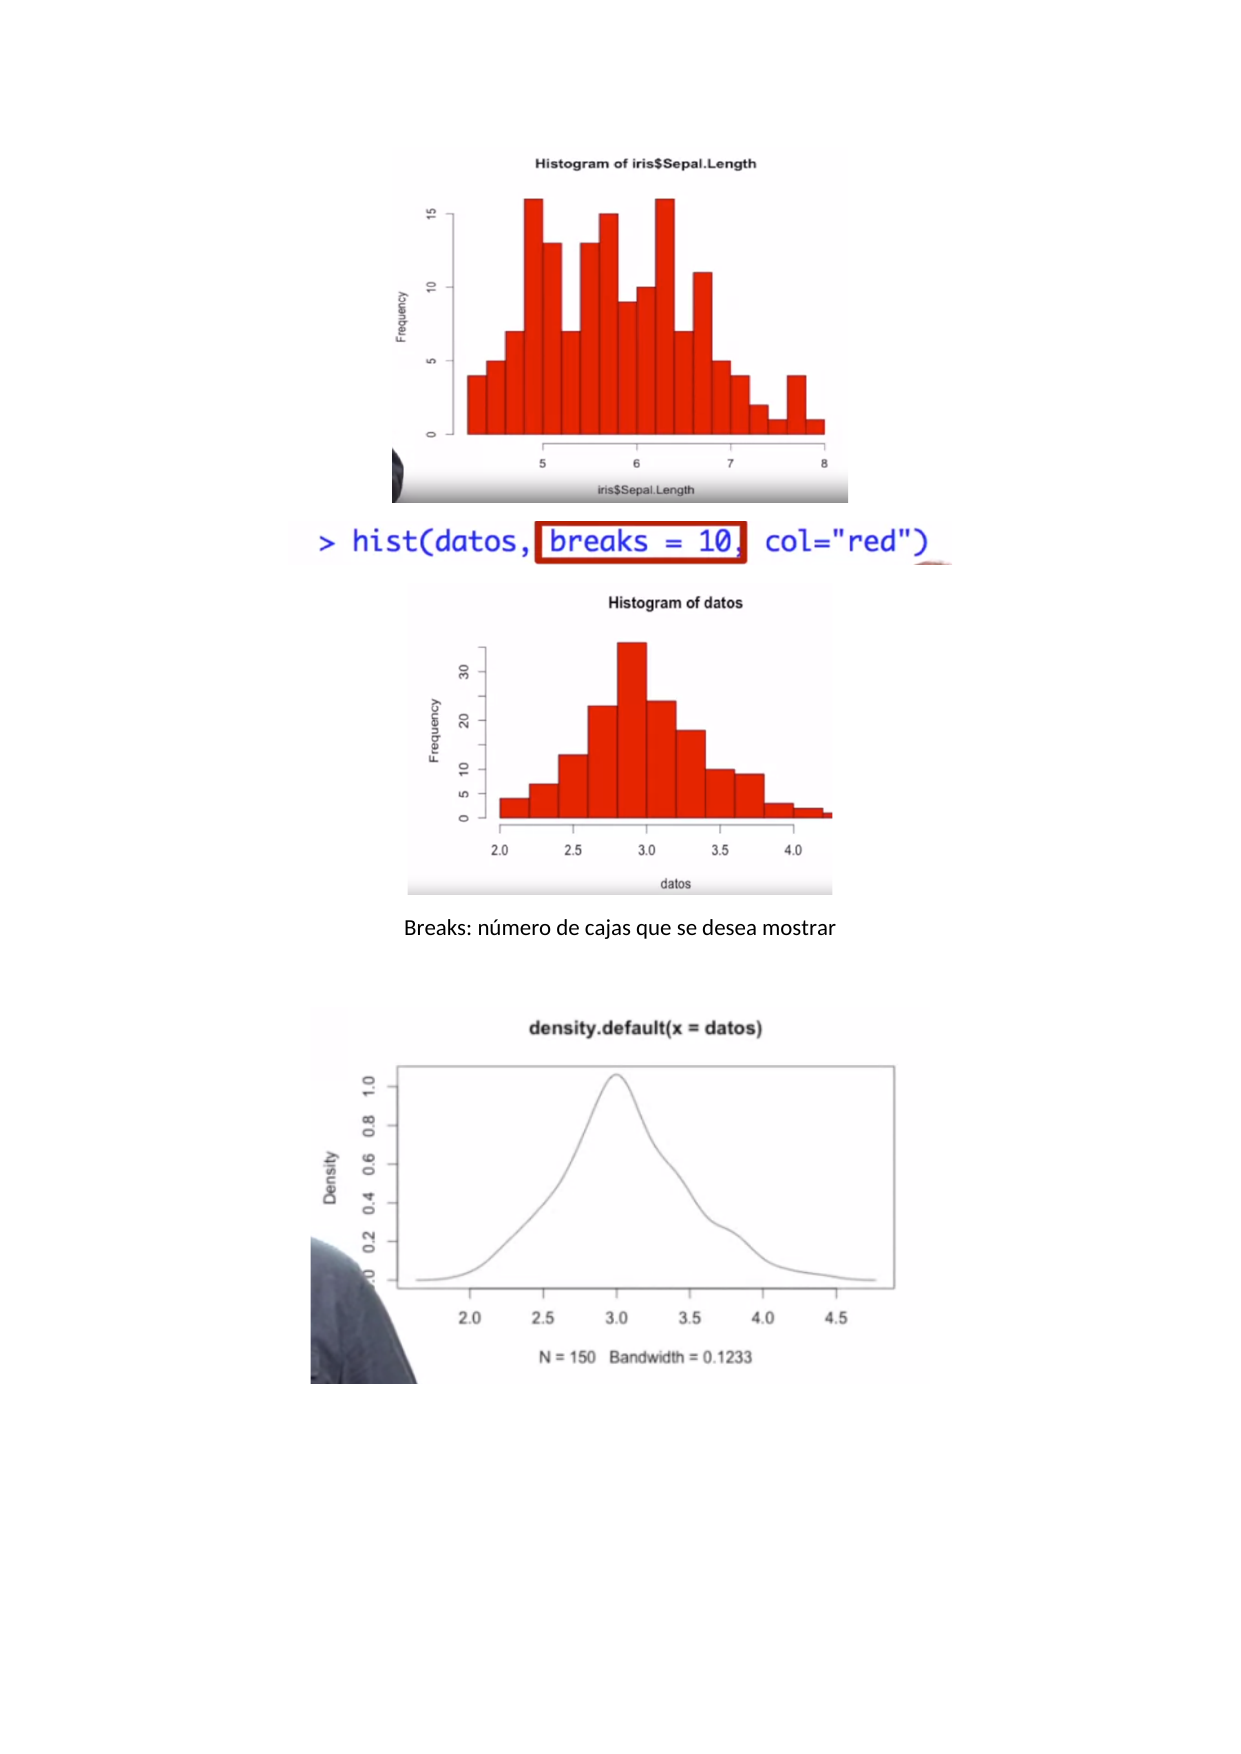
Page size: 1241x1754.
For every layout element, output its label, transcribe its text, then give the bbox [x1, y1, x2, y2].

picture [392, 147, 849, 503]
text Breaks: número de cajas que se desea mostrar [177, 913, 1063, 941]
picture [288, 521, 953, 565]
picture [310, 1007, 930, 1384]
picture [407, 583, 833, 895]
